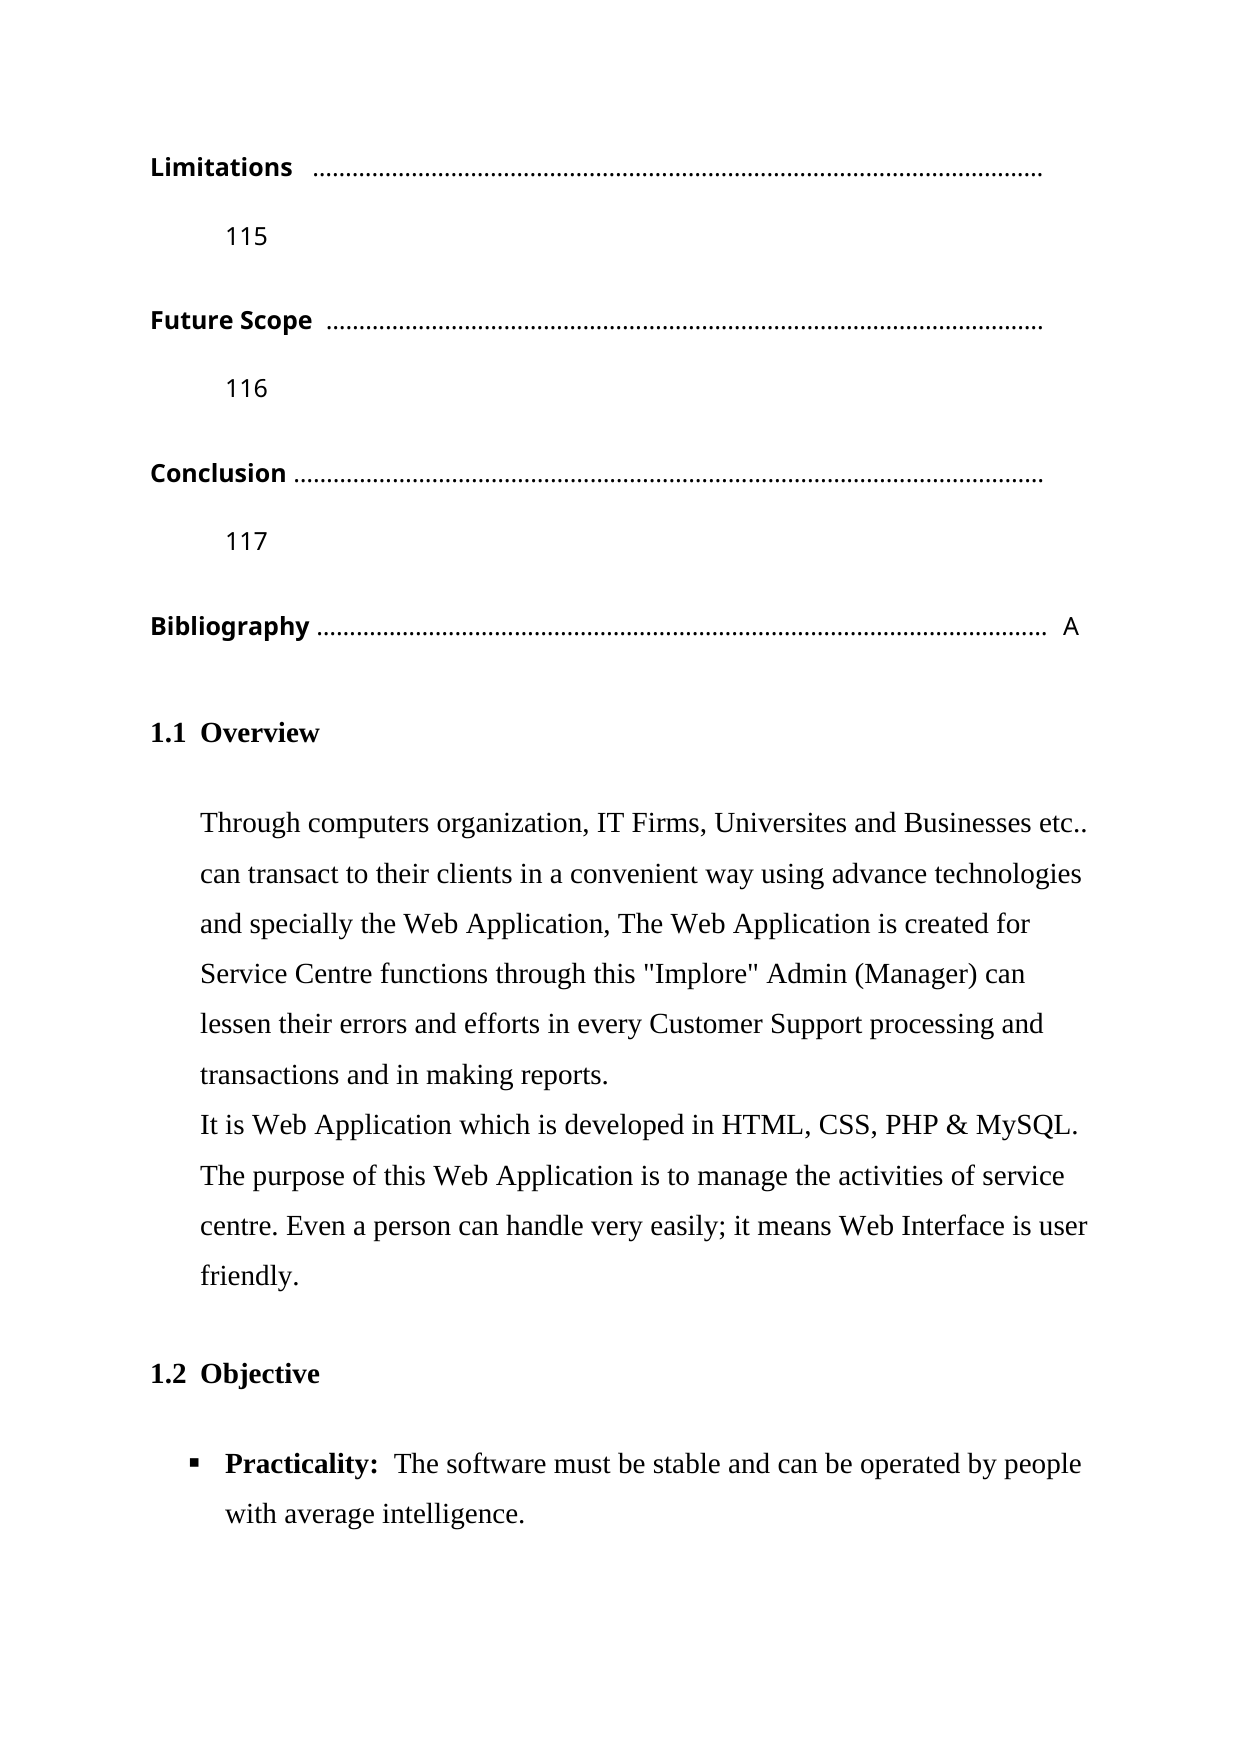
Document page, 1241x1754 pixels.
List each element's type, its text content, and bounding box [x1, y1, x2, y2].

list Practicality: The software must be stable and can be operated by people with average intelligence. [187, 1446, 1090, 1530]
text Limitations ………………………………………………………………………………………………… 115 [150, 150, 1090, 252]
text Through computers organization, IT Firms, Universites and Businesses etc.. can transact to their clients in a convenient way using advance technologies and specially the Web Application, The Web Application is created for Service Centre functions through this "Implore" Admin (Manager) can lessen their errors and efforts in every Customer Support processing and transactions and in making reports. [200, 805, 1090, 1091]
text Future Scope ………………………………………………………………………………………………. 116 [150, 303, 1090, 405]
text Conclusion …………………………………………………………………………………………………… 117 [150, 456, 1090, 558]
list Overview [150, 716, 1090, 749]
text It is Web Application which is developed in HTML, CSS, PHP & MySQL. The purpose of this Web Application is to manage the activities of service centre. Even a person can handle very easily; it means Web Interface is user friendly. [200, 1107, 1090, 1292]
text Bibliography ………………………………………………………………………………………………… A [150, 609, 1090, 643]
list Objective [150, 1356, 1090, 1390]
